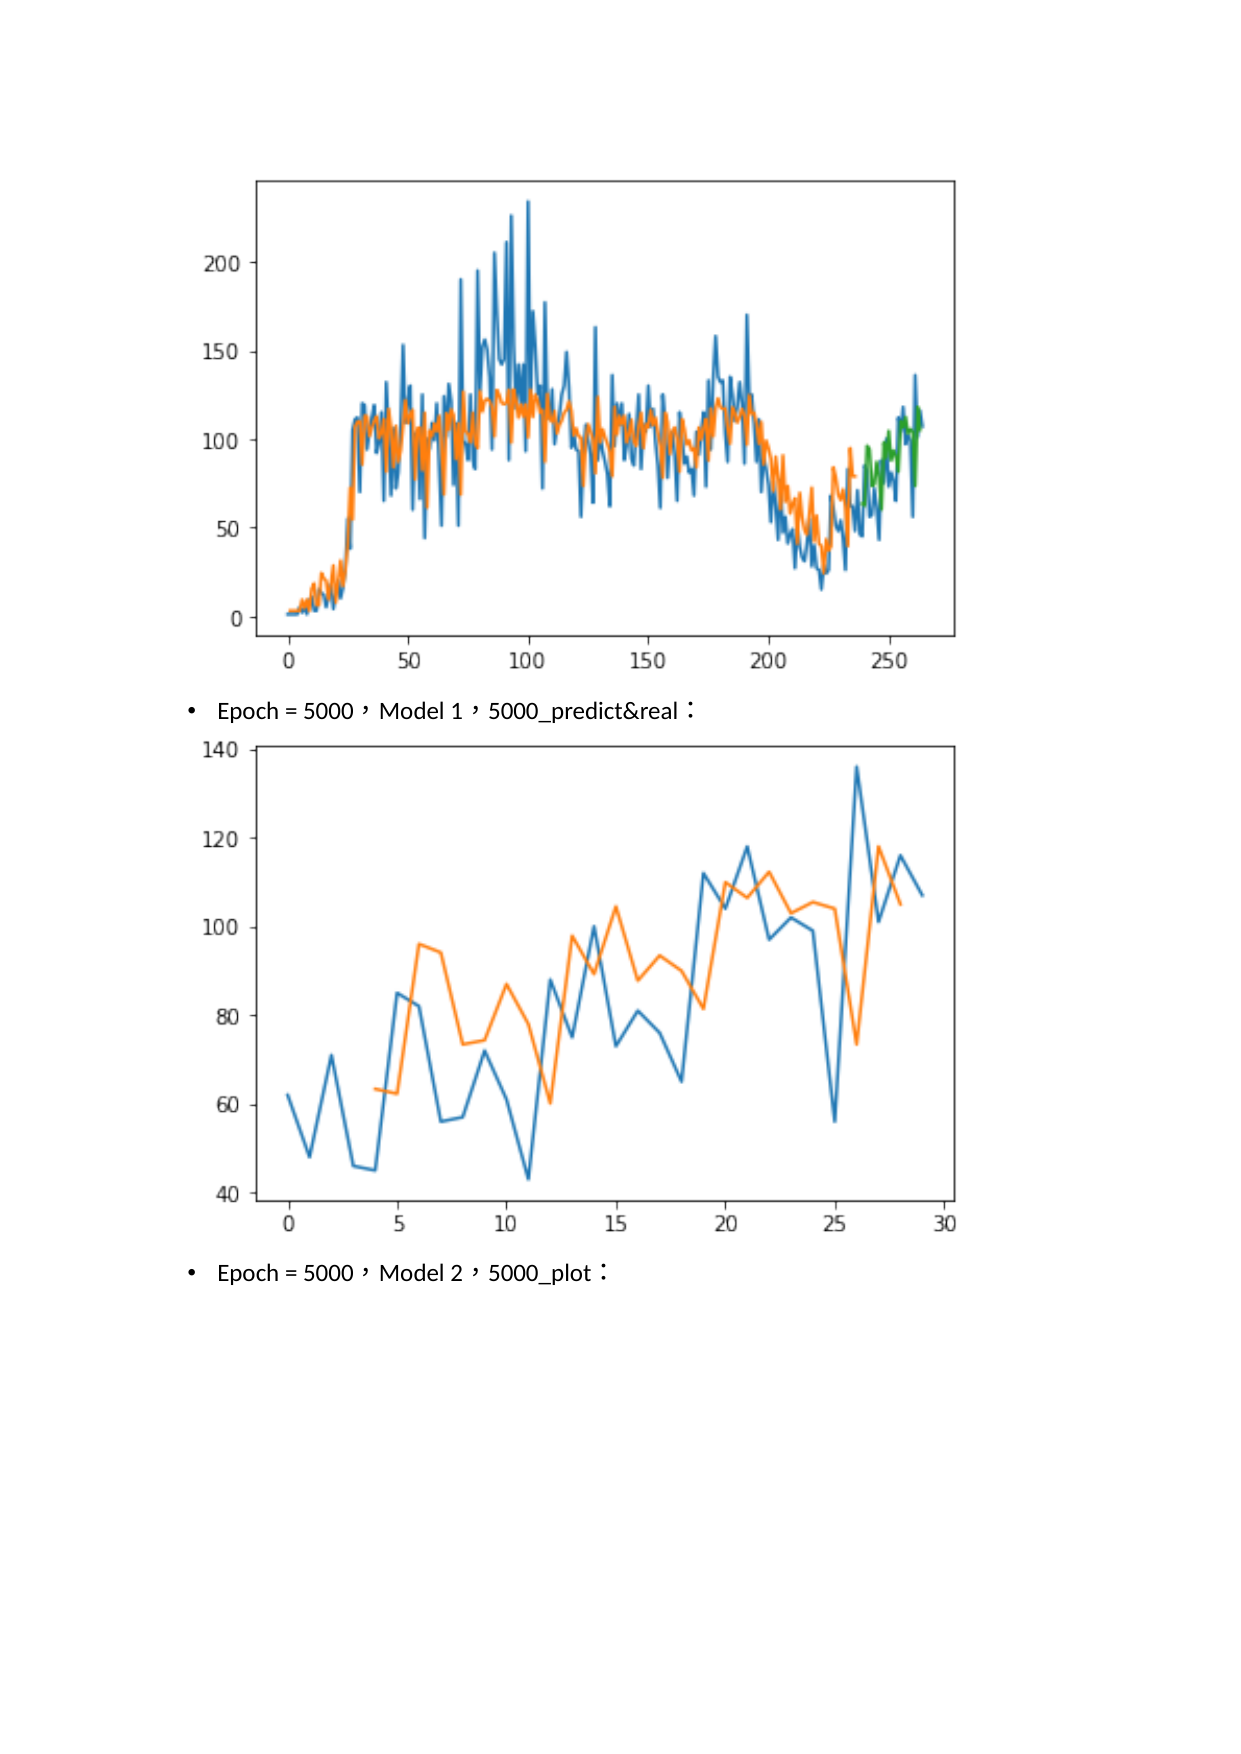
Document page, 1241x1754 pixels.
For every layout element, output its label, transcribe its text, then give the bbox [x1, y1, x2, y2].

picture [187, 728, 971, 1251]
picture [187, 168, 969, 686]
list Epoch = 5000，Model 1，5000_predict&real： [187, 689, 1053, 727]
list Epoch = 5000，Model 2，5000_plot： [187, 1252, 1053, 1289]
